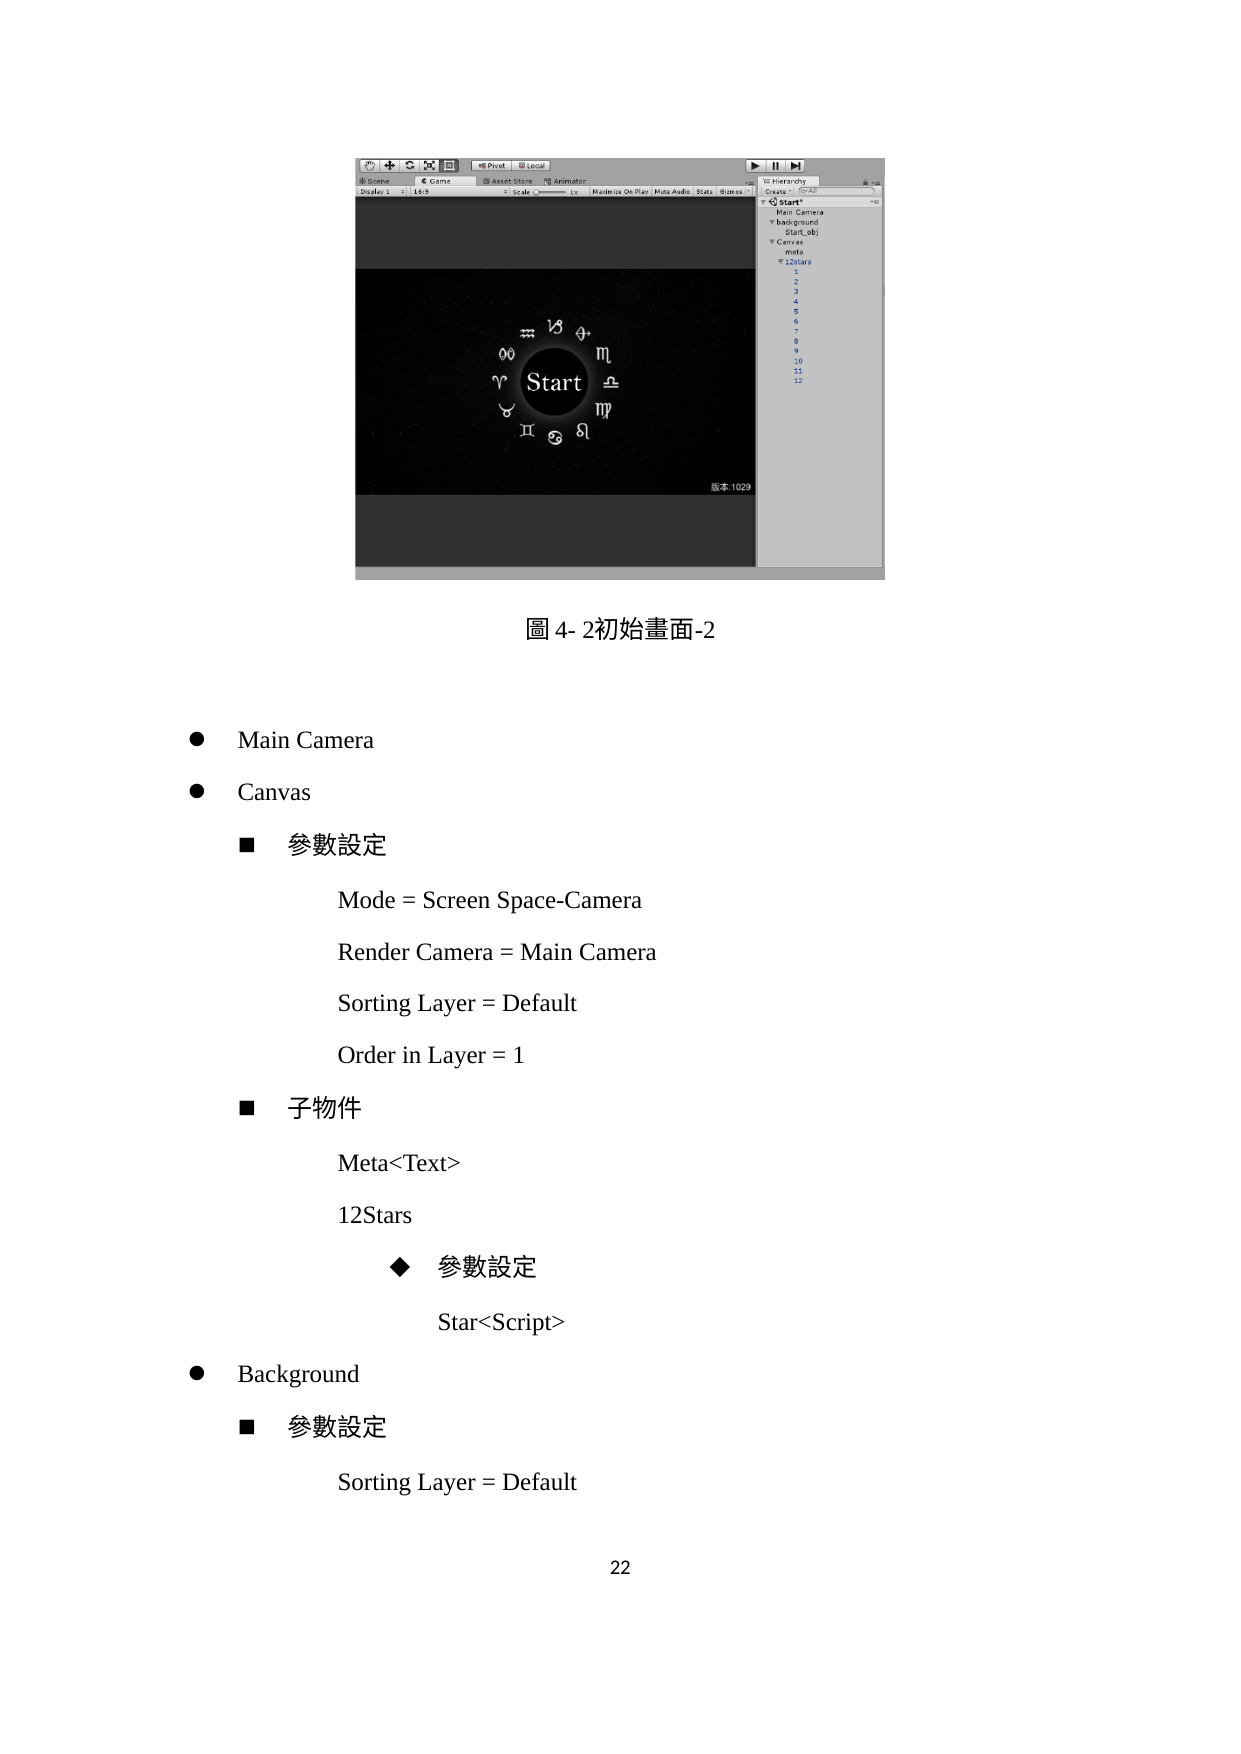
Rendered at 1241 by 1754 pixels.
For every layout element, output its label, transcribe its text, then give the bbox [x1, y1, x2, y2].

list 子物件 [237, 1088, 1053, 1125]
text Order in Layer = 1 [187, 1036, 1053, 1073]
text Meta<Text> [187, 1143, 1053, 1181]
list 參數設定 [387, 1247, 1053, 1285]
text Render Camera = Main Camera [187, 932, 1053, 970]
list 參數設定 Sorting Layer = Default [237, 1407, 1053, 1500]
list Canvas [187, 773, 1053, 810]
picture [355, 158, 885, 580]
text Mode = Screen Space-Camera [287, 880, 1053, 918]
list Main Camera [187, 721, 1053, 758]
text 12Stars [187, 1195, 1053, 1233]
list Background [187, 1355, 1053, 1392]
text Star<Script> [187, 1303, 1053, 1340]
list 參數設定 [237, 825, 1053, 862]
text Sorting Layer = Default [187, 984, 1053, 1022]
